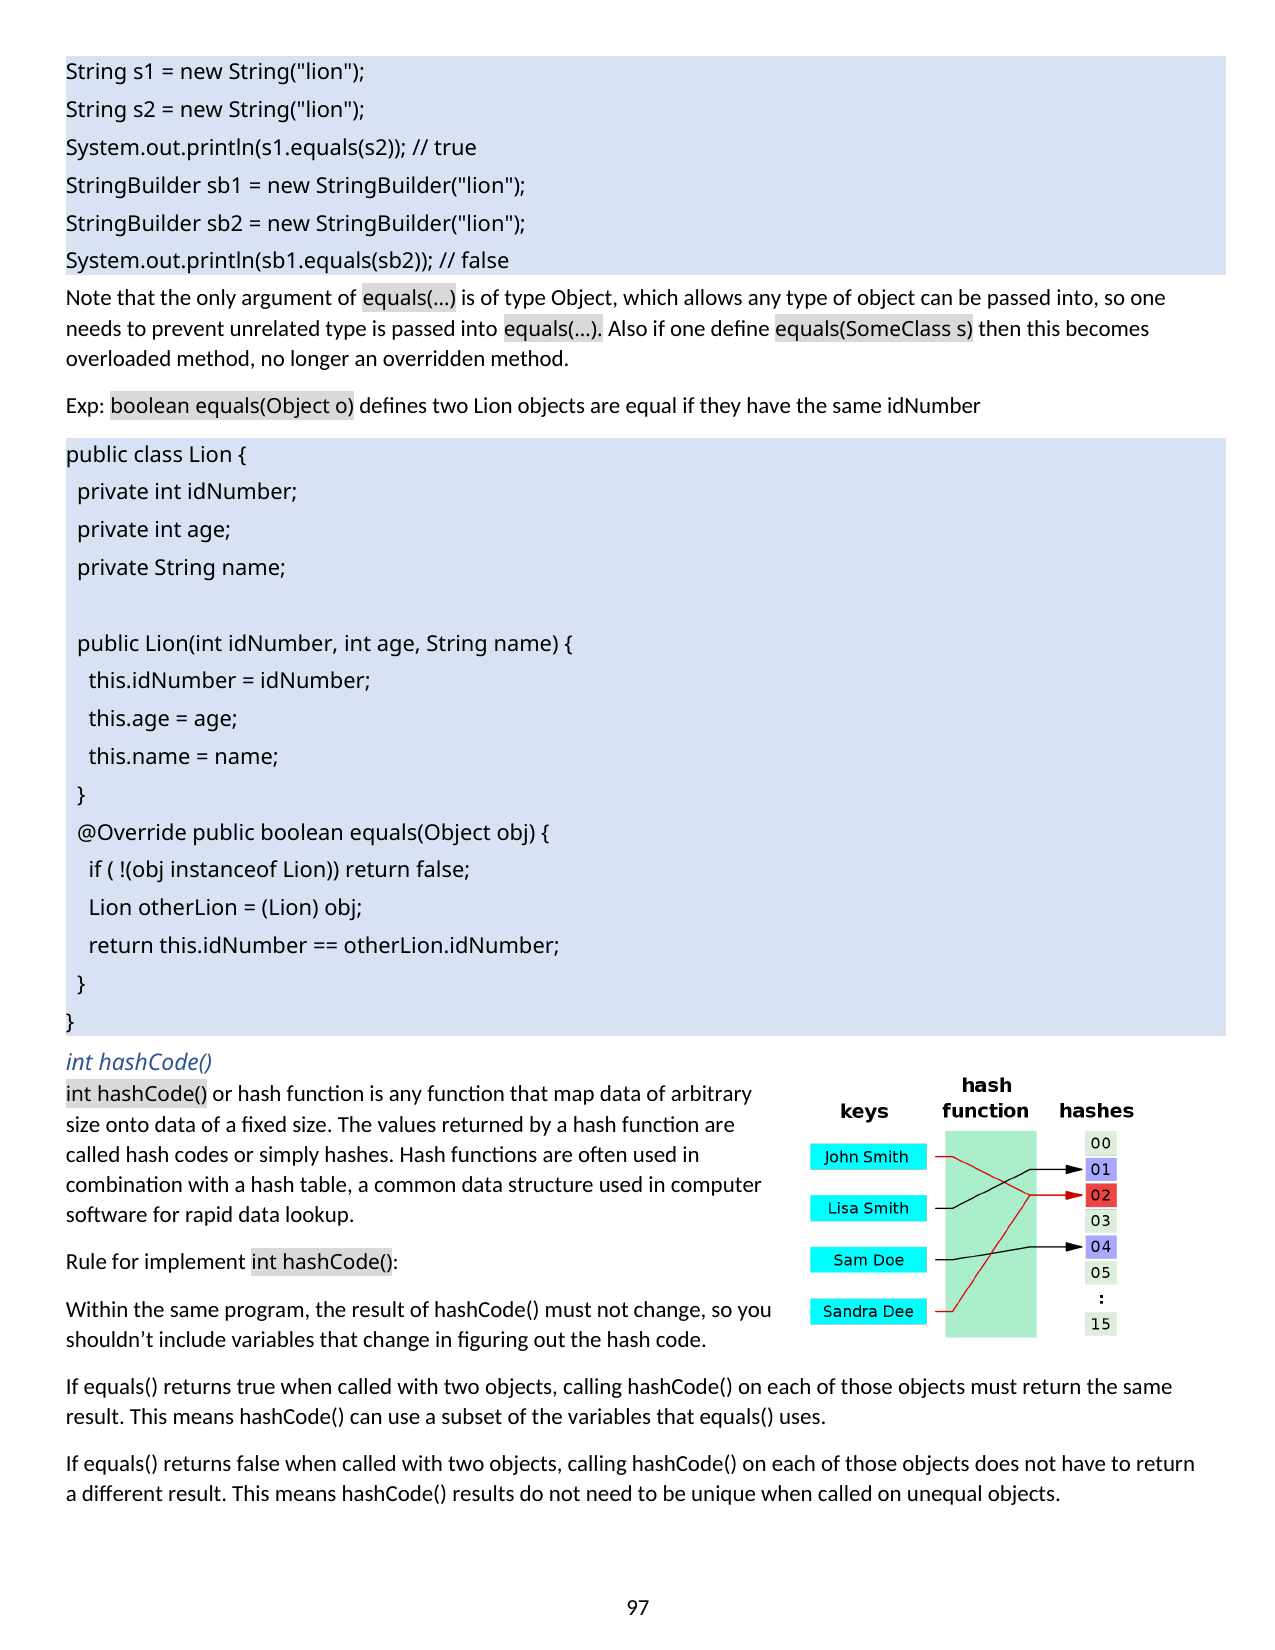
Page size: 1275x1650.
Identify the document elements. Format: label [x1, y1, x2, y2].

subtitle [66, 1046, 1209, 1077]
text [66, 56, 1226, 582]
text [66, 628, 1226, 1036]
picture [797, 1053, 1185, 1350]
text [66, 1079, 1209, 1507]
